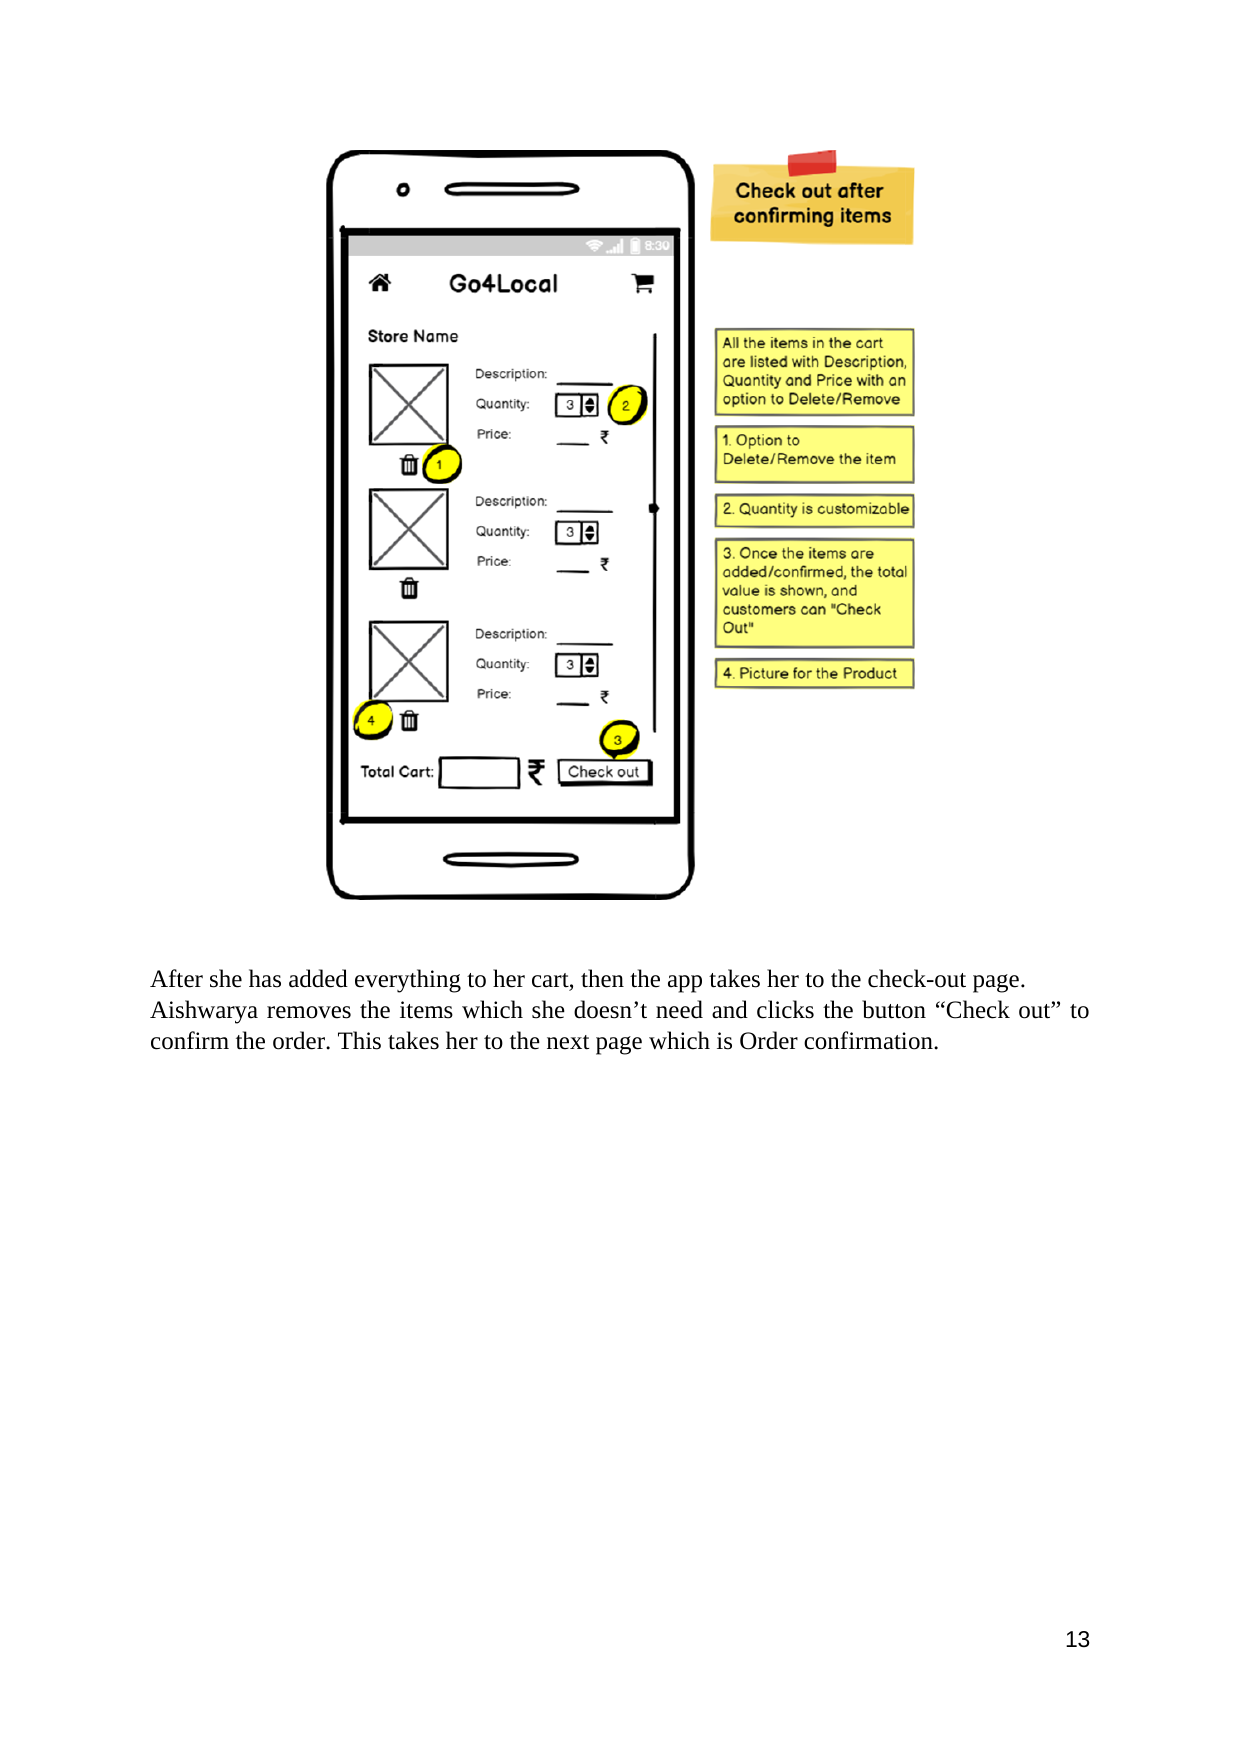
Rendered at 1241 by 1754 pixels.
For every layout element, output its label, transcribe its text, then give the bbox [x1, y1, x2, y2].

picture [325, 150, 915, 900]
text Aishwarya removes the items which she doesn’t need and clicks the button “Check out” to confirm the order. This takes her to the next page which is Order confirmation. [150, 995, 1090, 1054]
text After she has added everything to her cart, then the app takes her to the check-out page. [150, 964, 1090, 993]
